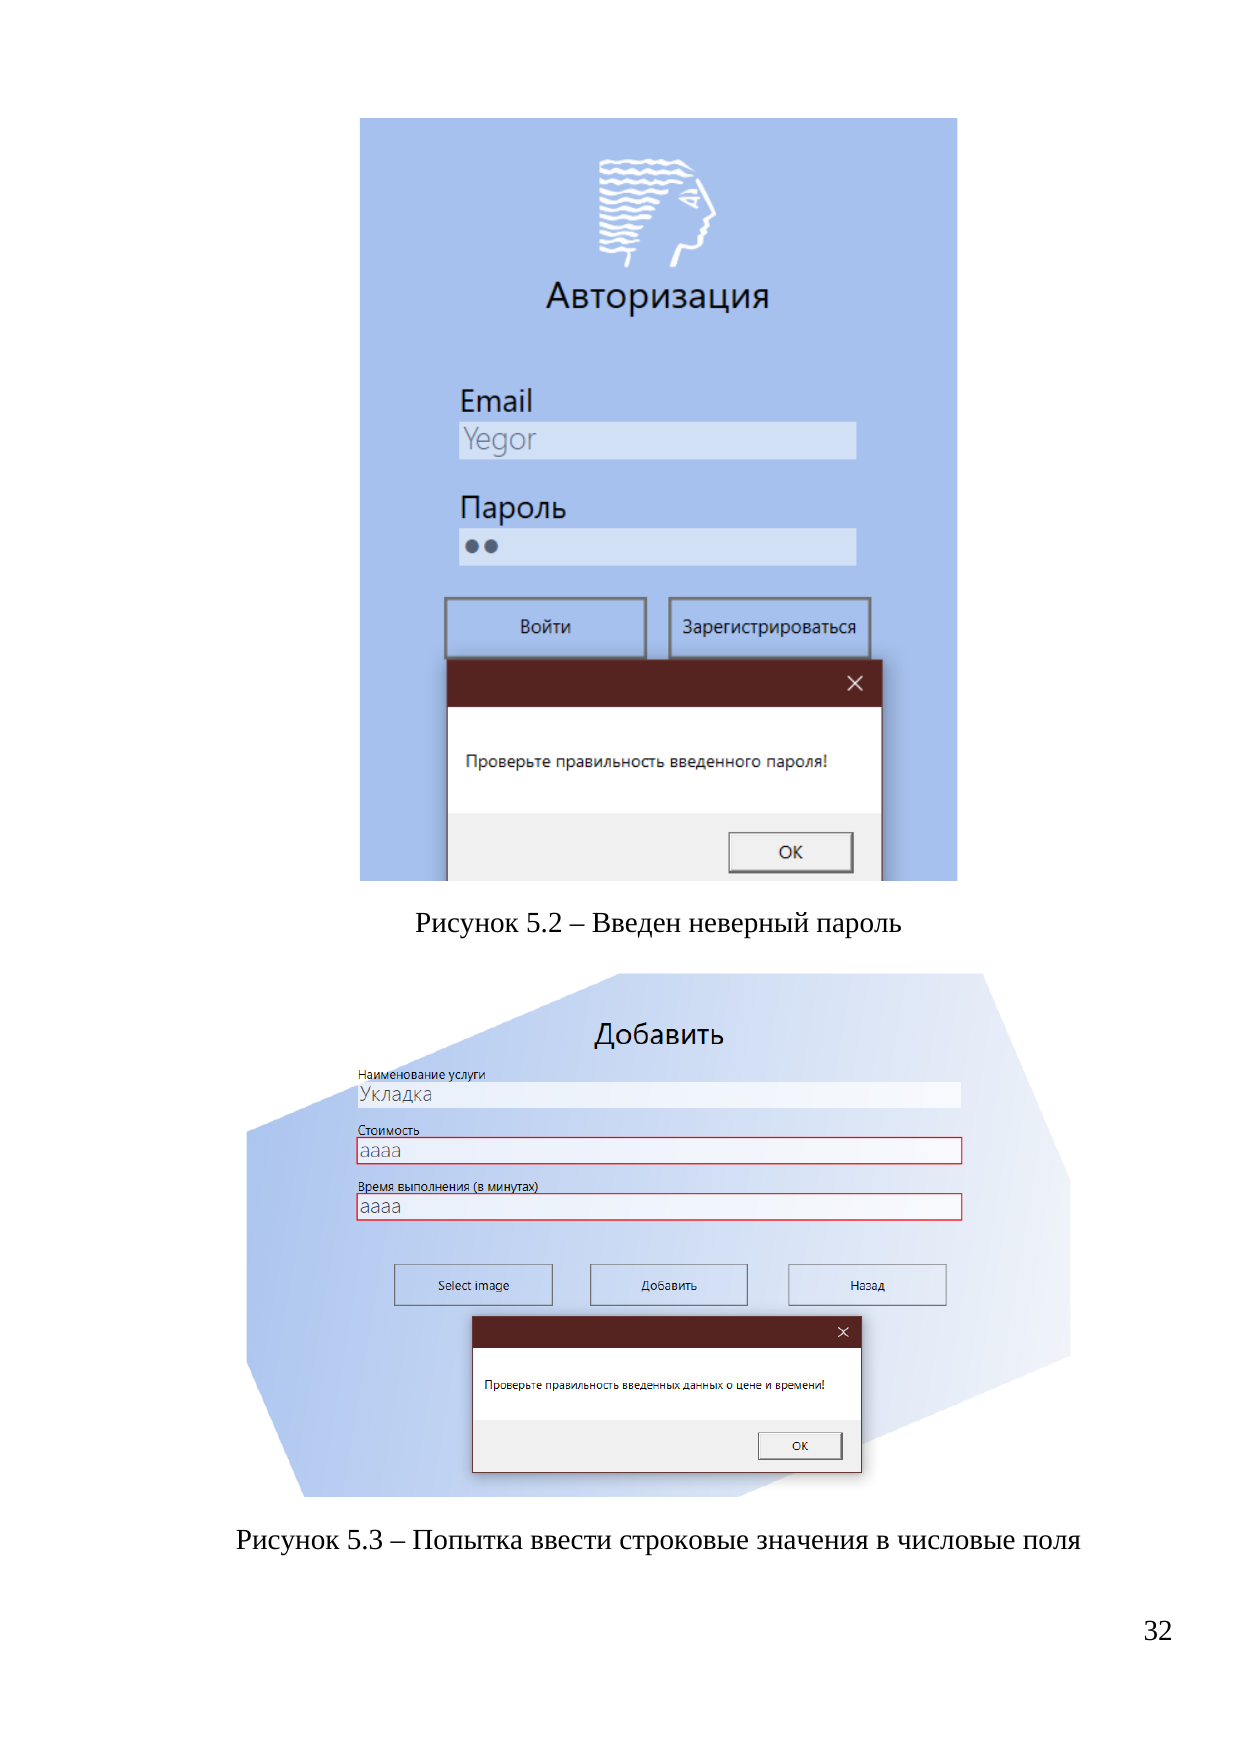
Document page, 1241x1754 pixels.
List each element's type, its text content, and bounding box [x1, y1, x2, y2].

picture [359, 118, 958, 881]
picture [246, 968, 1071, 1497]
text Рисунок 5.2 – Введен неверный пароль [136, 906, 1181, 939]
text Рисунок 5.3 – Попытка ввести строковые значения в числовые поля [136, 1522, 1181, 1556]
